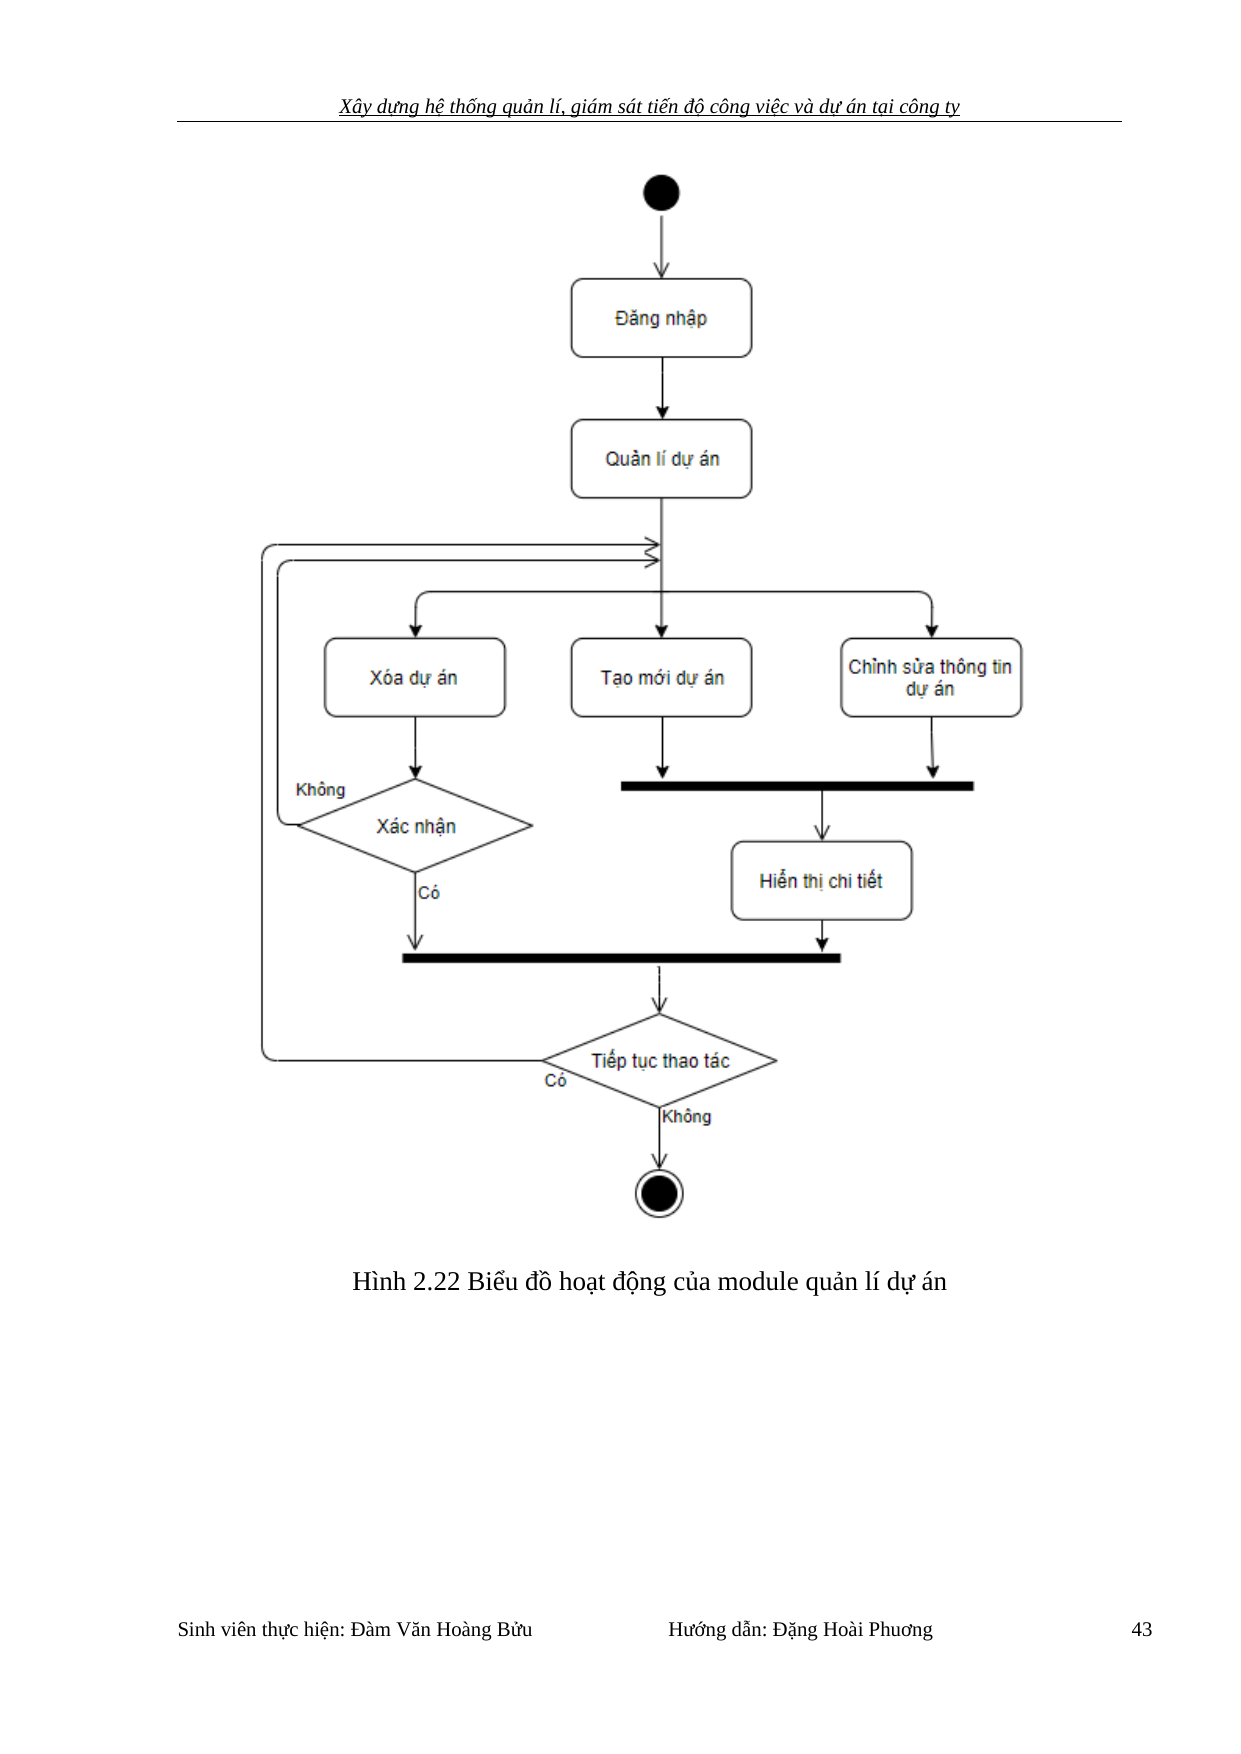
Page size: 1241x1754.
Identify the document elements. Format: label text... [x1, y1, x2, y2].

picture [177, 147, 1122, 1240]
